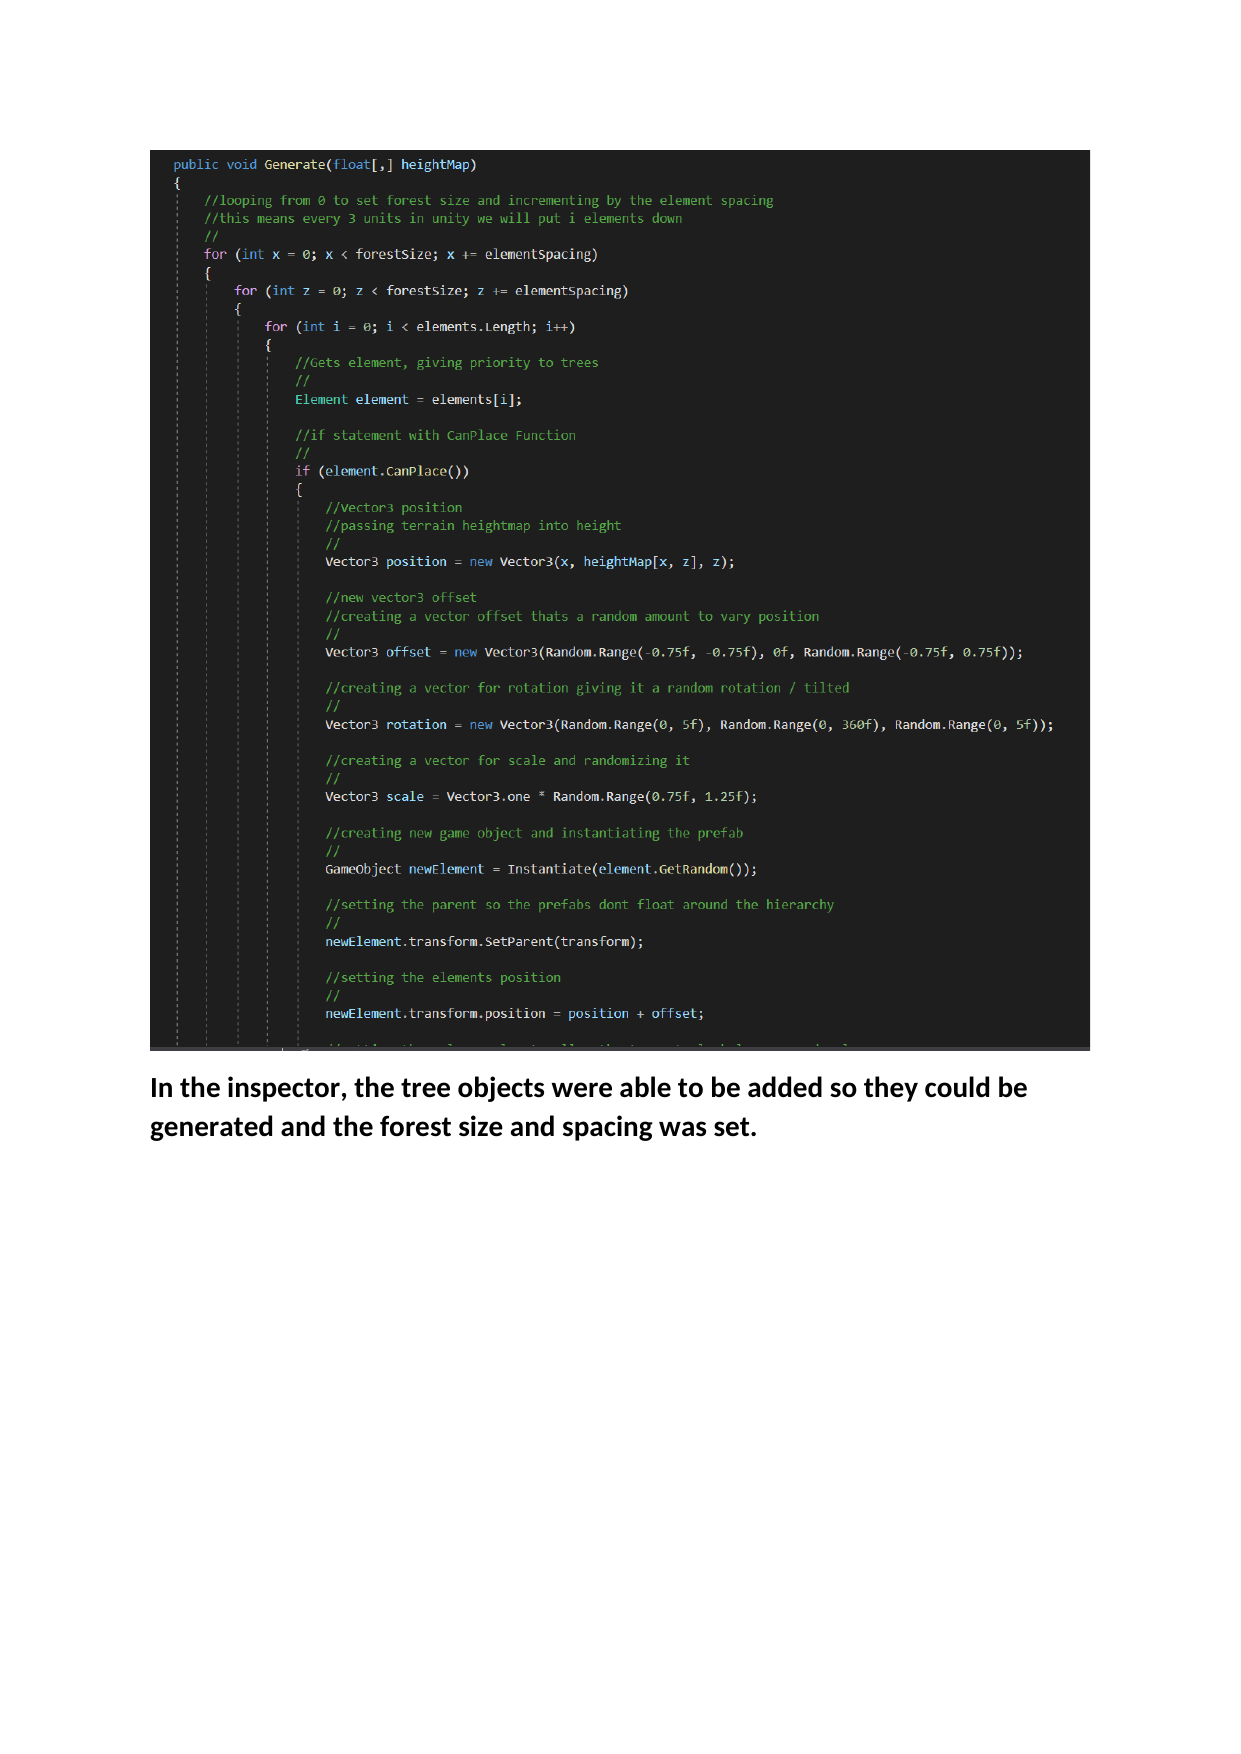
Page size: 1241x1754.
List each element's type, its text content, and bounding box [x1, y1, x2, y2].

text In the inspector, the tree objects were able to be added so they could be generated and the forest size and spacing was set. [150, 1069, 1090, 1143]
